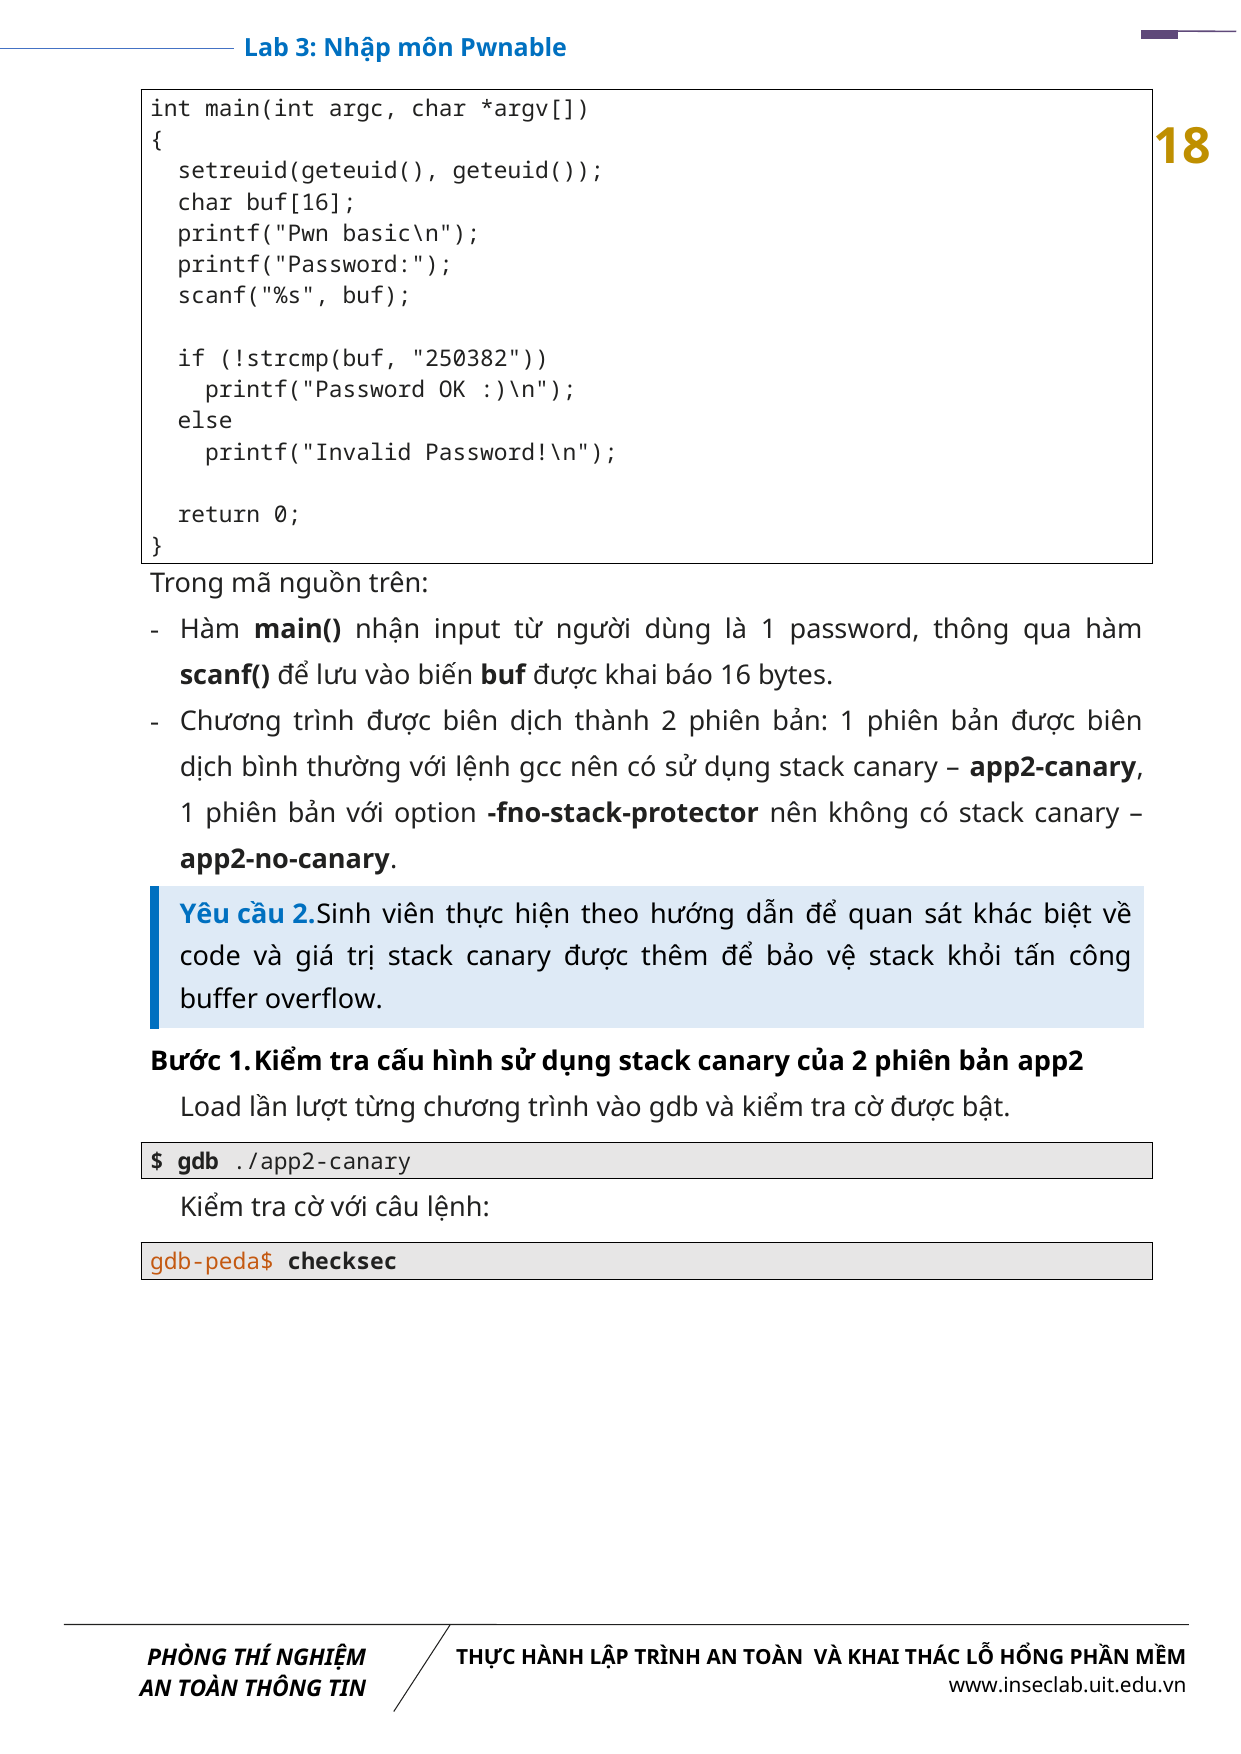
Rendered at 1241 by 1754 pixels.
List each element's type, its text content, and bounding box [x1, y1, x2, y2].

text { [150, 123, 1144, 154]
text if (!strcmp(buf, "250382")) [150, 342, 1144, 373]
text return 0; [150, 498, 1144, 526]
text Kiểm tra cờ với câu lệnh: [150, 1188, 1144, 1225]
text $ gdb ./app2-canary [142, 1143, 1152, 1178]
text Load lần lượt từng chương trình vào gdb và kiểm tra cờ được bật. [150, 1088, 1144, 1124]
text char buf[16]; [150, 186, 1144, 217]
text printf("Password:"); [150, 248, 1144, 279]
text } [142, 526, 1152, 563]
text int main(int argc, char *argv[]) [142, 90, 1152, 123]
text Trong mã nguồn trên: [150, 564, 1144, 601]
subtitle Kiểm tra cấu hình sử dụng stack canary của 2 phiên bản app2 [150, 1041, 1144, 1078]
text printf("Invalid Password!\n"); [150, 436, 1144, 467]
text gdb-peda$ checksec [142, 1243, 1152, 1279]
text printf("Pwn basic\n"); [150, 217, 1144, 248]
text scanf("%s", buf); [150, 279, 1144, 311]
table_header Sinh viên thực hiện theo hướng dẫn để quan sát khác biệt về code và giá trị stack canary được thêm để bảo vệ stack khỏi tấn công buffer overflow. [159, 886, 1144, 1028]
text else [150, 404, 1144, 436]
list Hàm main() nhận input từ người dùng là 1 password, thông qua hàm scanf() để lưu vào biến buf được khai báo 16 bytes. [150, 610, 1144, 693]
text setreuid(geteuid(), geteuid()); [150, 154, 1144, 186]
list Chương trình được biên dịch thành 2 phiên bản: 1 phiên bản được biên dịch bình thường với lệnh gcc nên có sử dụng stack canary – app2-canary, 1 phiên bản với option -fno-stack-protector nên không có stack canary – app2-no-canary. [150, 702, 1144, 877]
text printf("Password OK :)\n"); [150, 373, 1144, 404]
